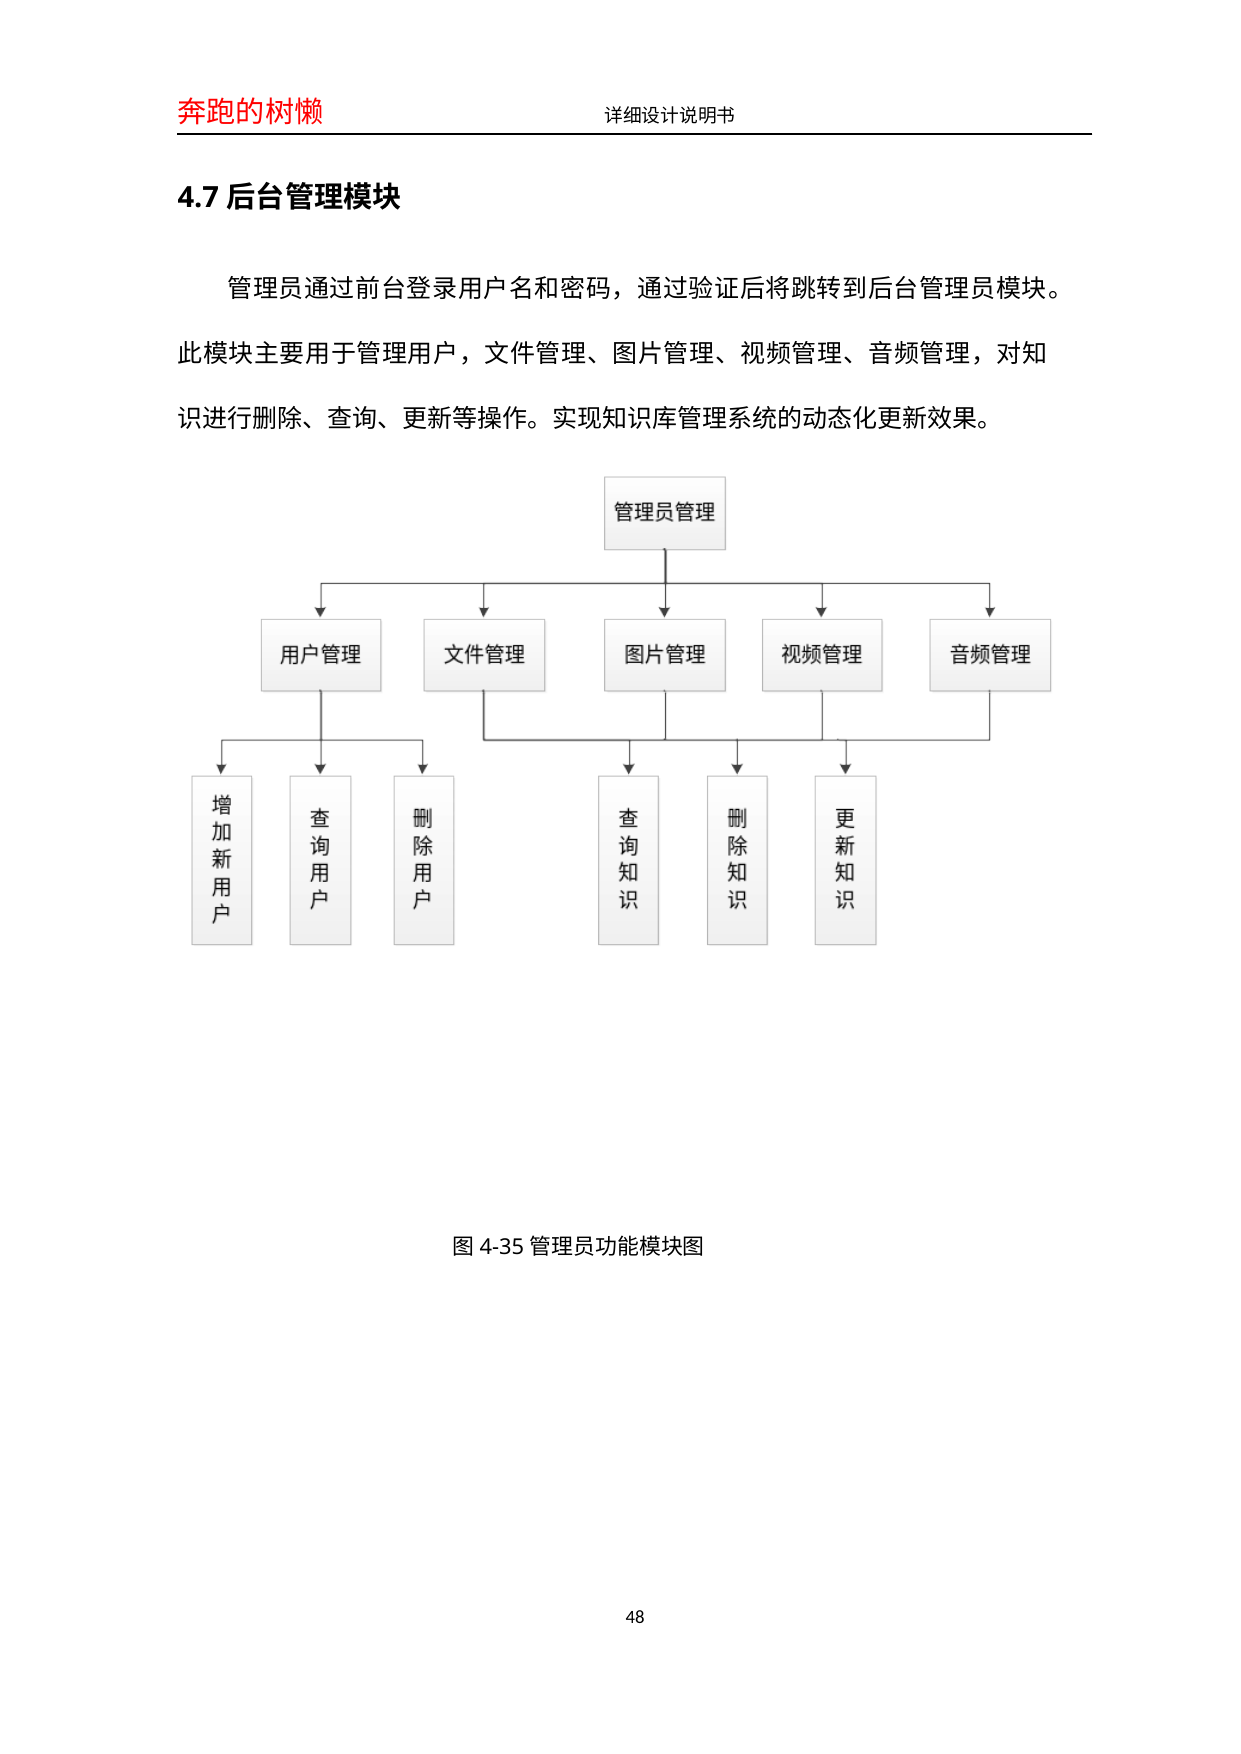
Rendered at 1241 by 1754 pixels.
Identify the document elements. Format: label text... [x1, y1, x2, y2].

text 图 4-35 管理员功能模块图 [177, 1229, 1092, 1262]
text 管理员通过前台登录用户名和密码，通过验证后将跳转到后台管理员模块。此模块主要用于管理用户，文件管理、图片管理、视频管理、音频管理，对知识进行删除、查询、更新等操作。实现知识库管理系统的动态化更新效果。 [177, 254, 1048, 449]
subtitle 4.7 后台管理模块 [177, 162, 1092, 227]
